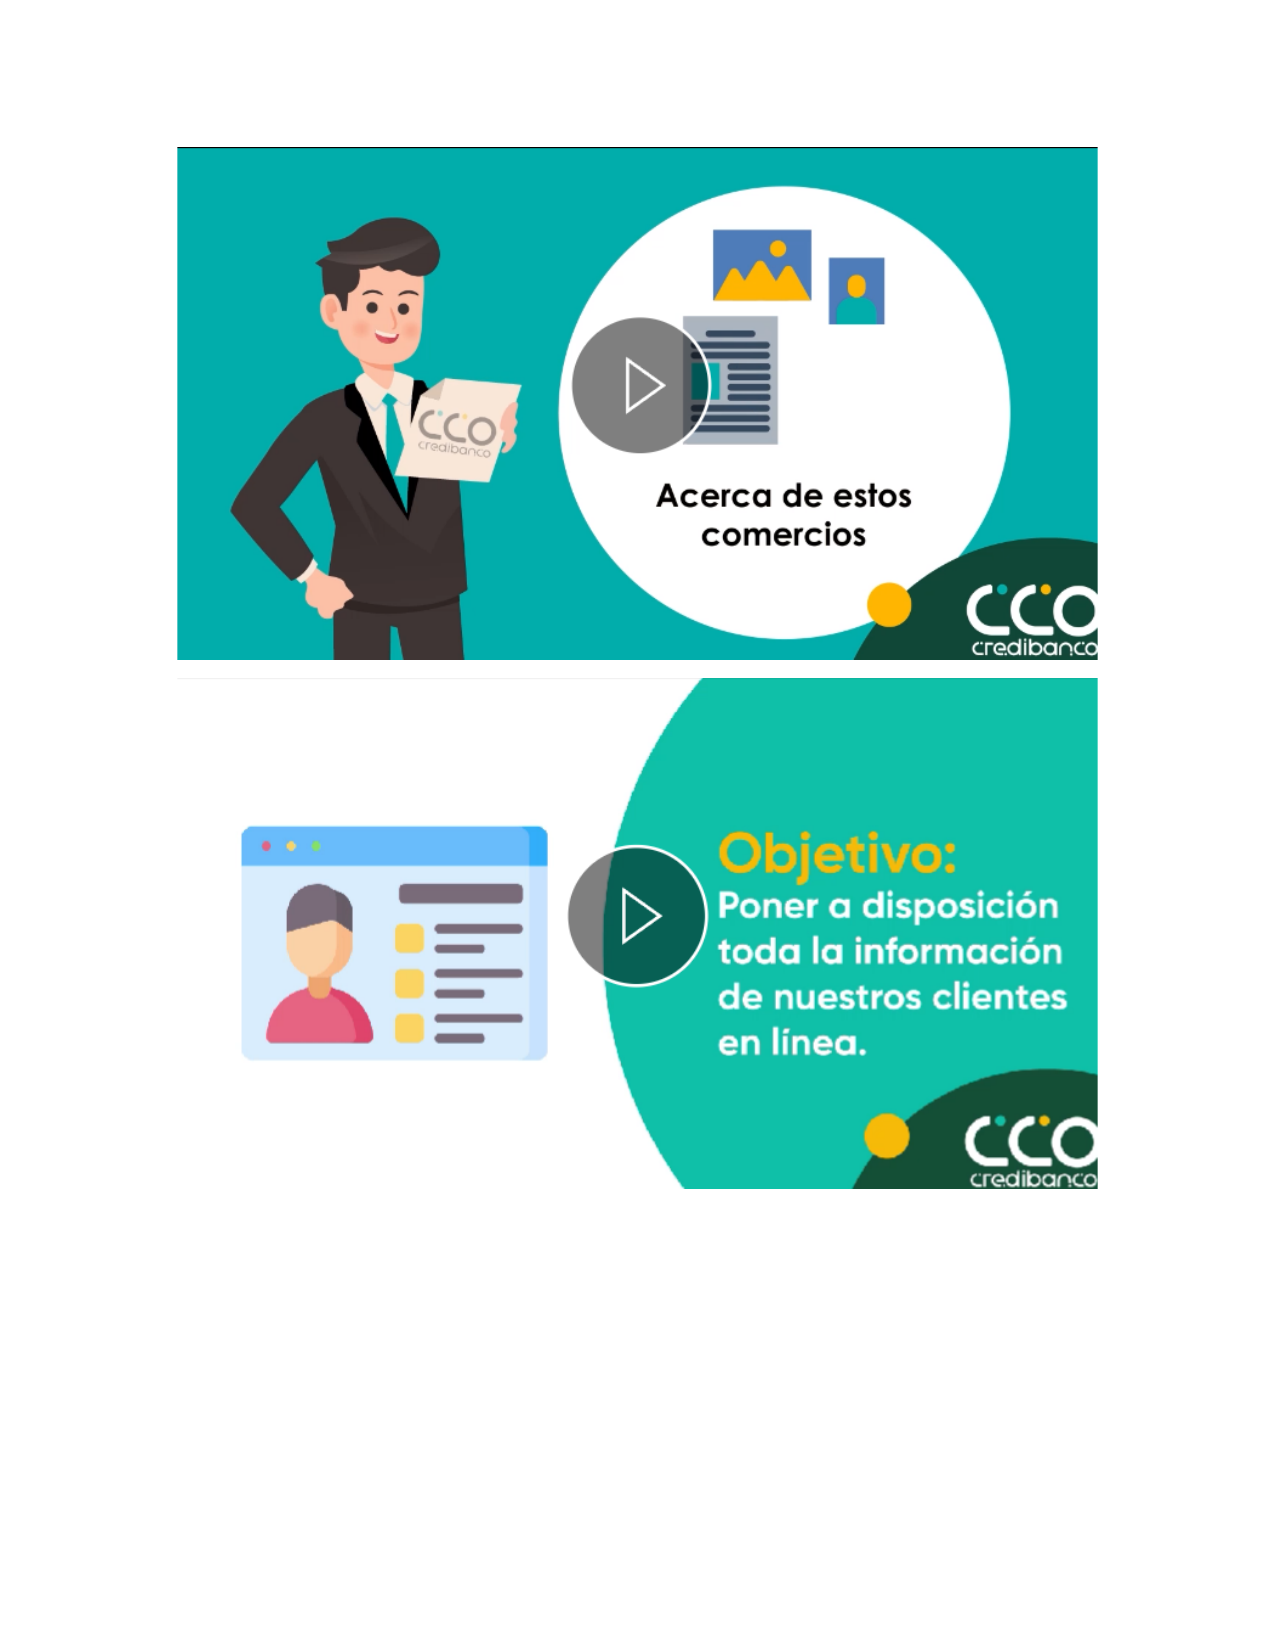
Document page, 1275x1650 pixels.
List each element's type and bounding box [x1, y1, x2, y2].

picture [177, 147, 1098, 660]
picture [177, 678, 1098, 1189]
